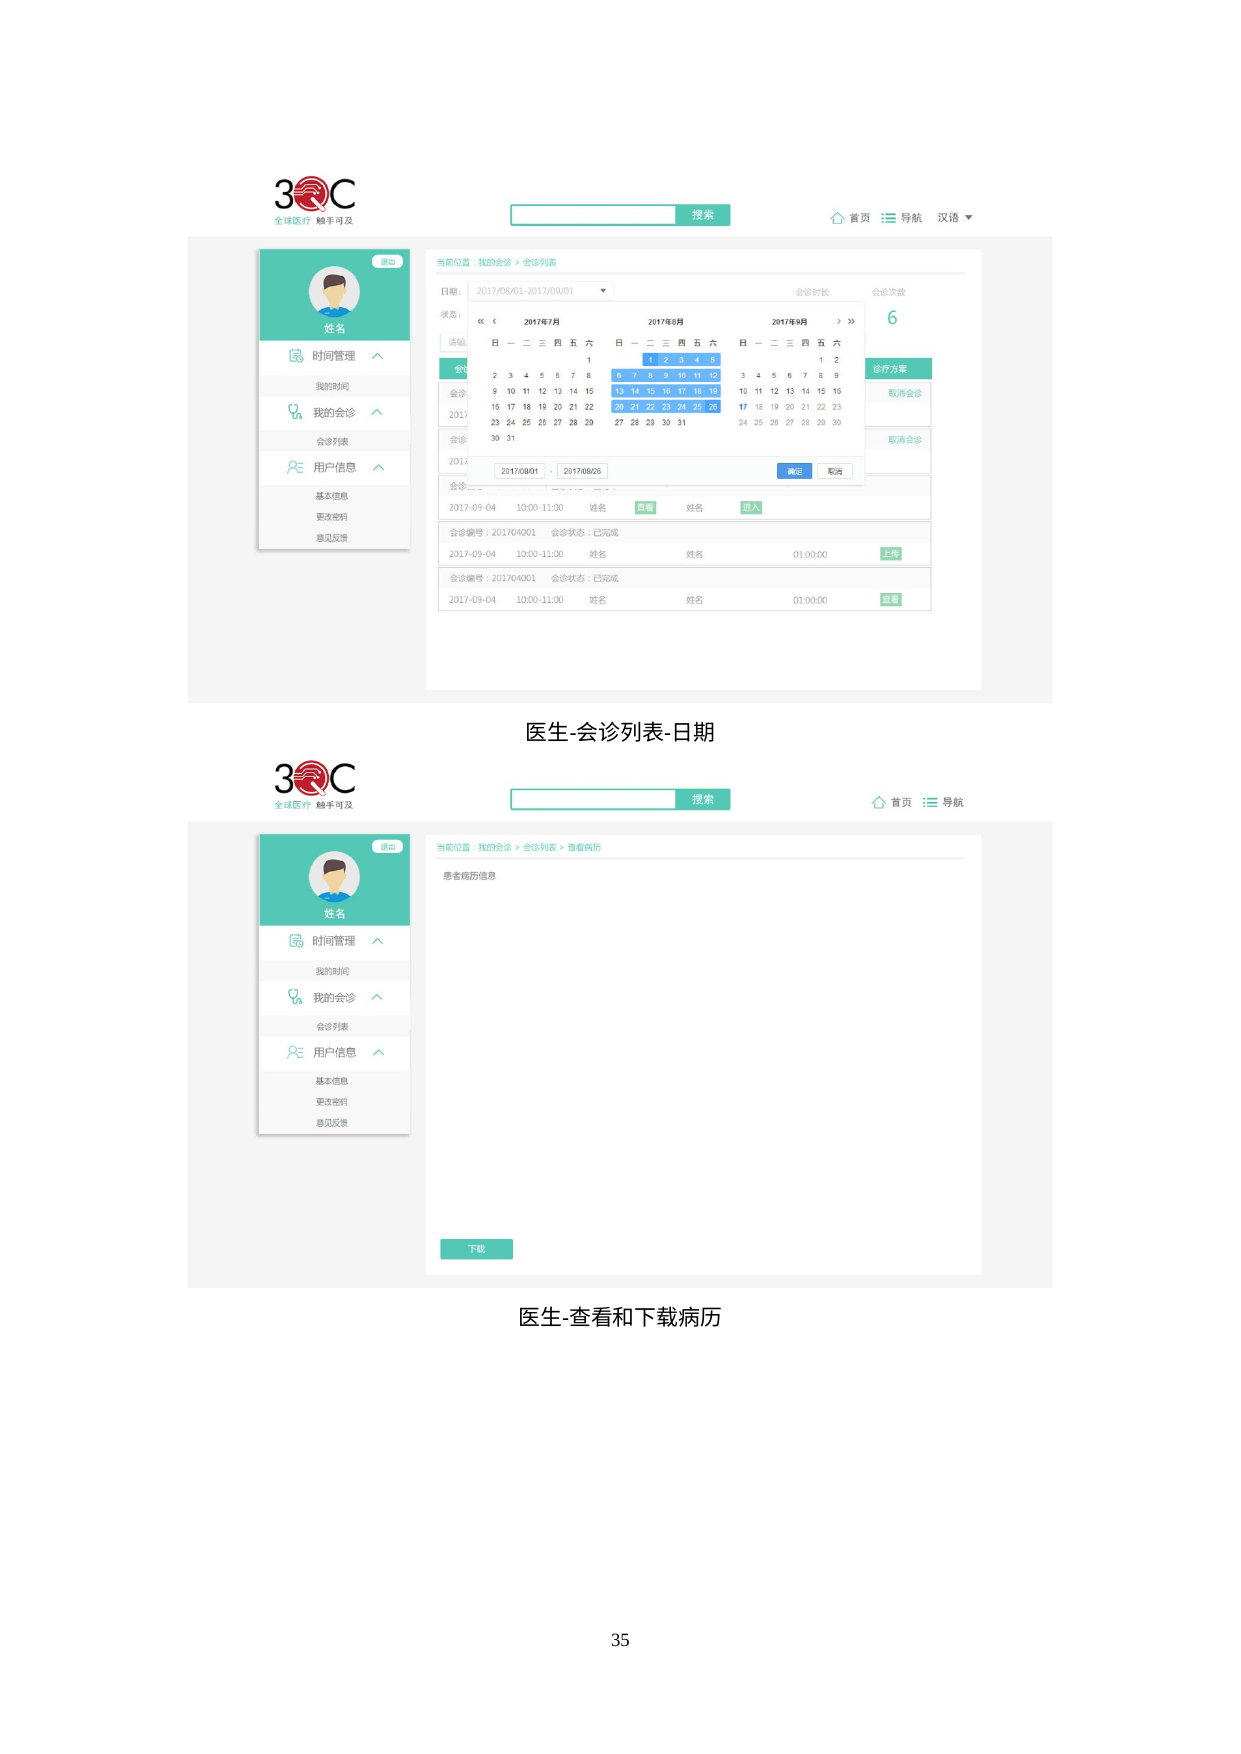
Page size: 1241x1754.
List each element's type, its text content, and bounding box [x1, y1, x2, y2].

text 医生-会诊列表-日期 [187, 714, 1053, 747]
picture [187, 747, 1053, 1288]
picture [187, 162, 1053, 703]
text 医生-查看和下载病历 [187, 1299, 1053, 1332]
